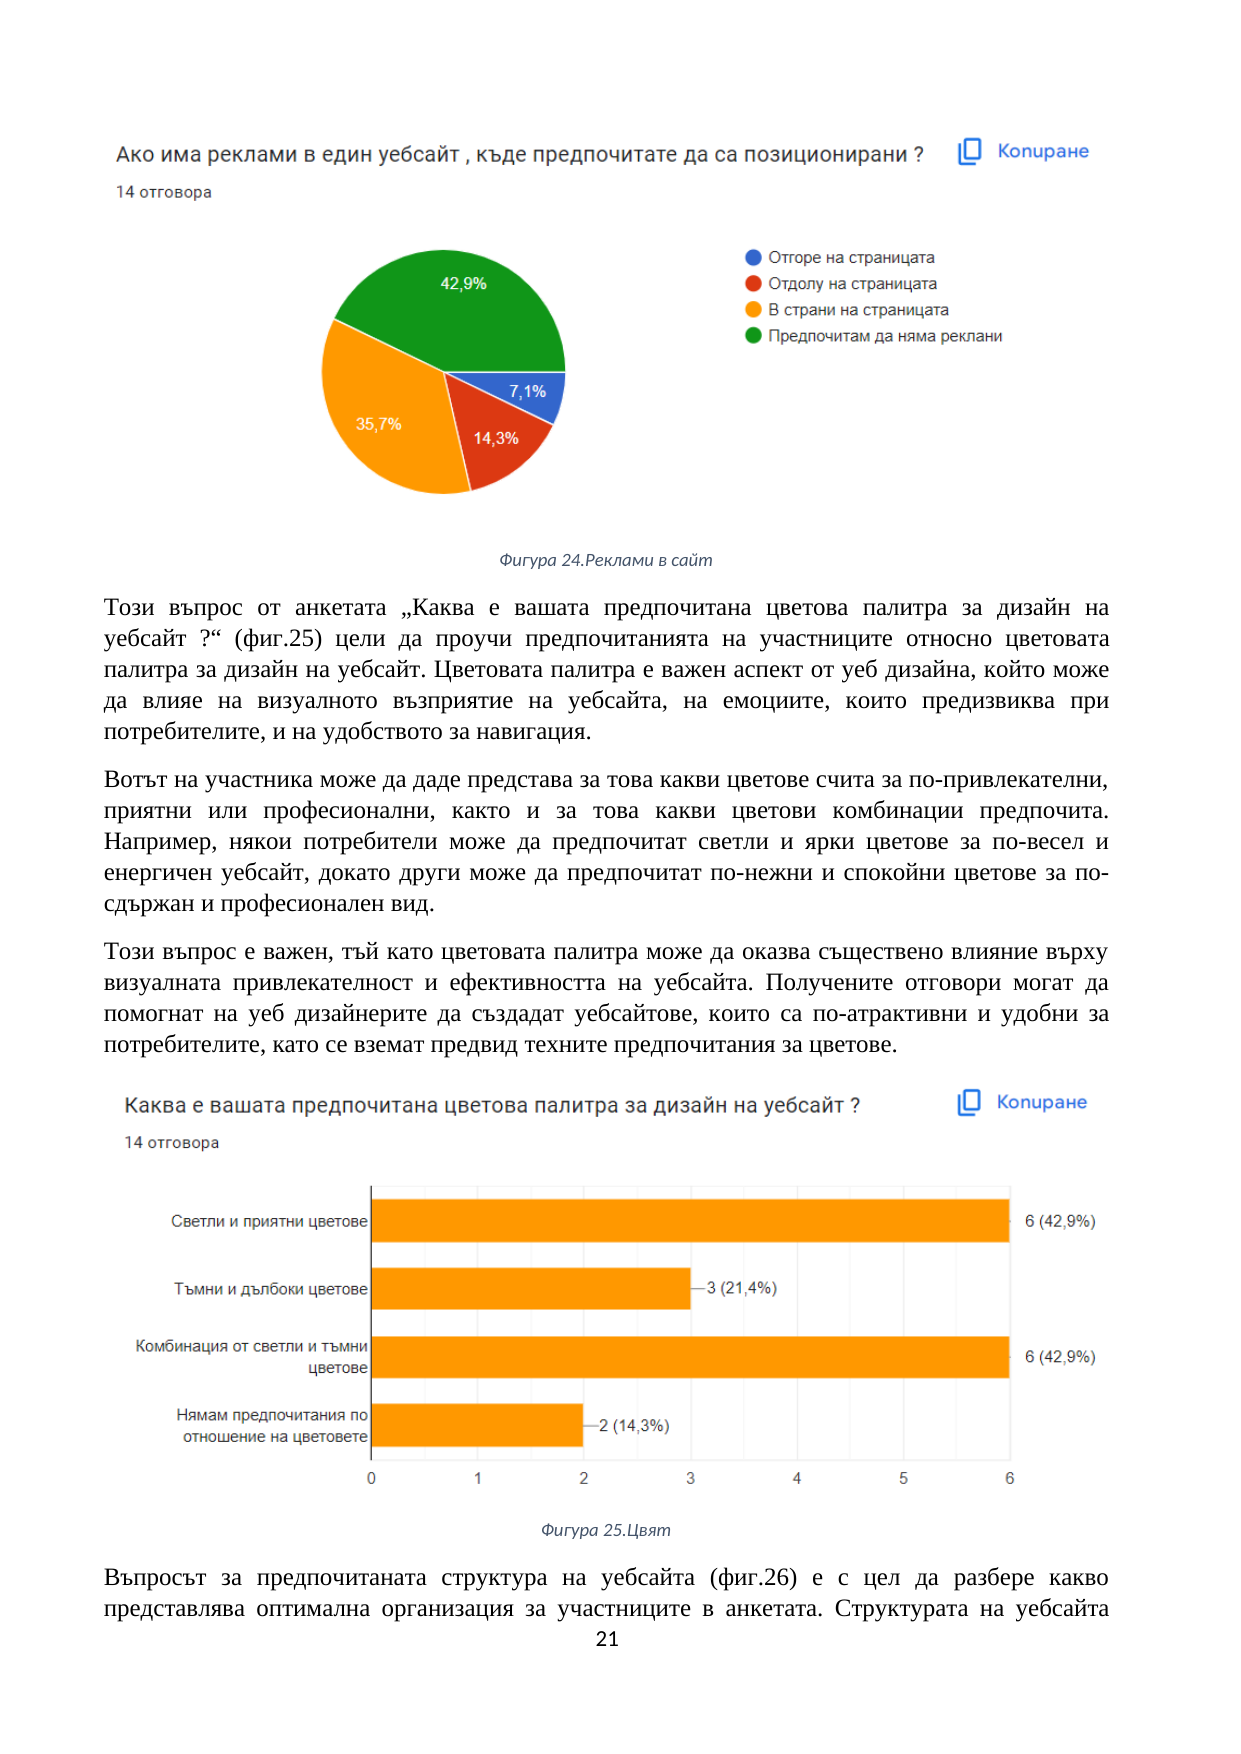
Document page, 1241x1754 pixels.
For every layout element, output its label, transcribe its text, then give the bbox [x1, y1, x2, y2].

text Вотът на участника може да даде представа за това какви цветове счита за по-привлекателни, приятни или професионални, както и за това какви цветови комбинации предпочита. Например, някои потребители може да предпочитат светли и ярки цветове за по-весел и енергичен уебсайт, докато други може да предпочитат по-нежни и спокойни цветове за по-сдържан и професионален вид. [103, 764, 1110, 917]
text Този въпрос от анкетата „Каква е вашата предпочитана цветова палитра за дизайн на уебсайт ?“ (фиг.25) цели да проучи предпочитанията на участниците относно цветовата палитра за дизайн на уебсайт. Цветовата палитра е важен аспект от уеб дизайна, който може да влияе на визуалното възприятие на уебсайта, на емоциите, които предизвиква при потребителите, и на удобството за навигация. [103, 592, 1110, 745]
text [103, 1562, 1110, 1621]
text Този въпрос е важен, тъй като цветовата палитра може да оказва съществено влияние върху визуалната привлекателност и ефективността на уебсайта. Получените отговори могат да помогнат на уеб дизайнерите да създадат уебсайтове, които са по-атрактивни и удобни за потребителите, като се вземат предвид техните предпочитания за цветове. [103, 936, 1110, 1058]
